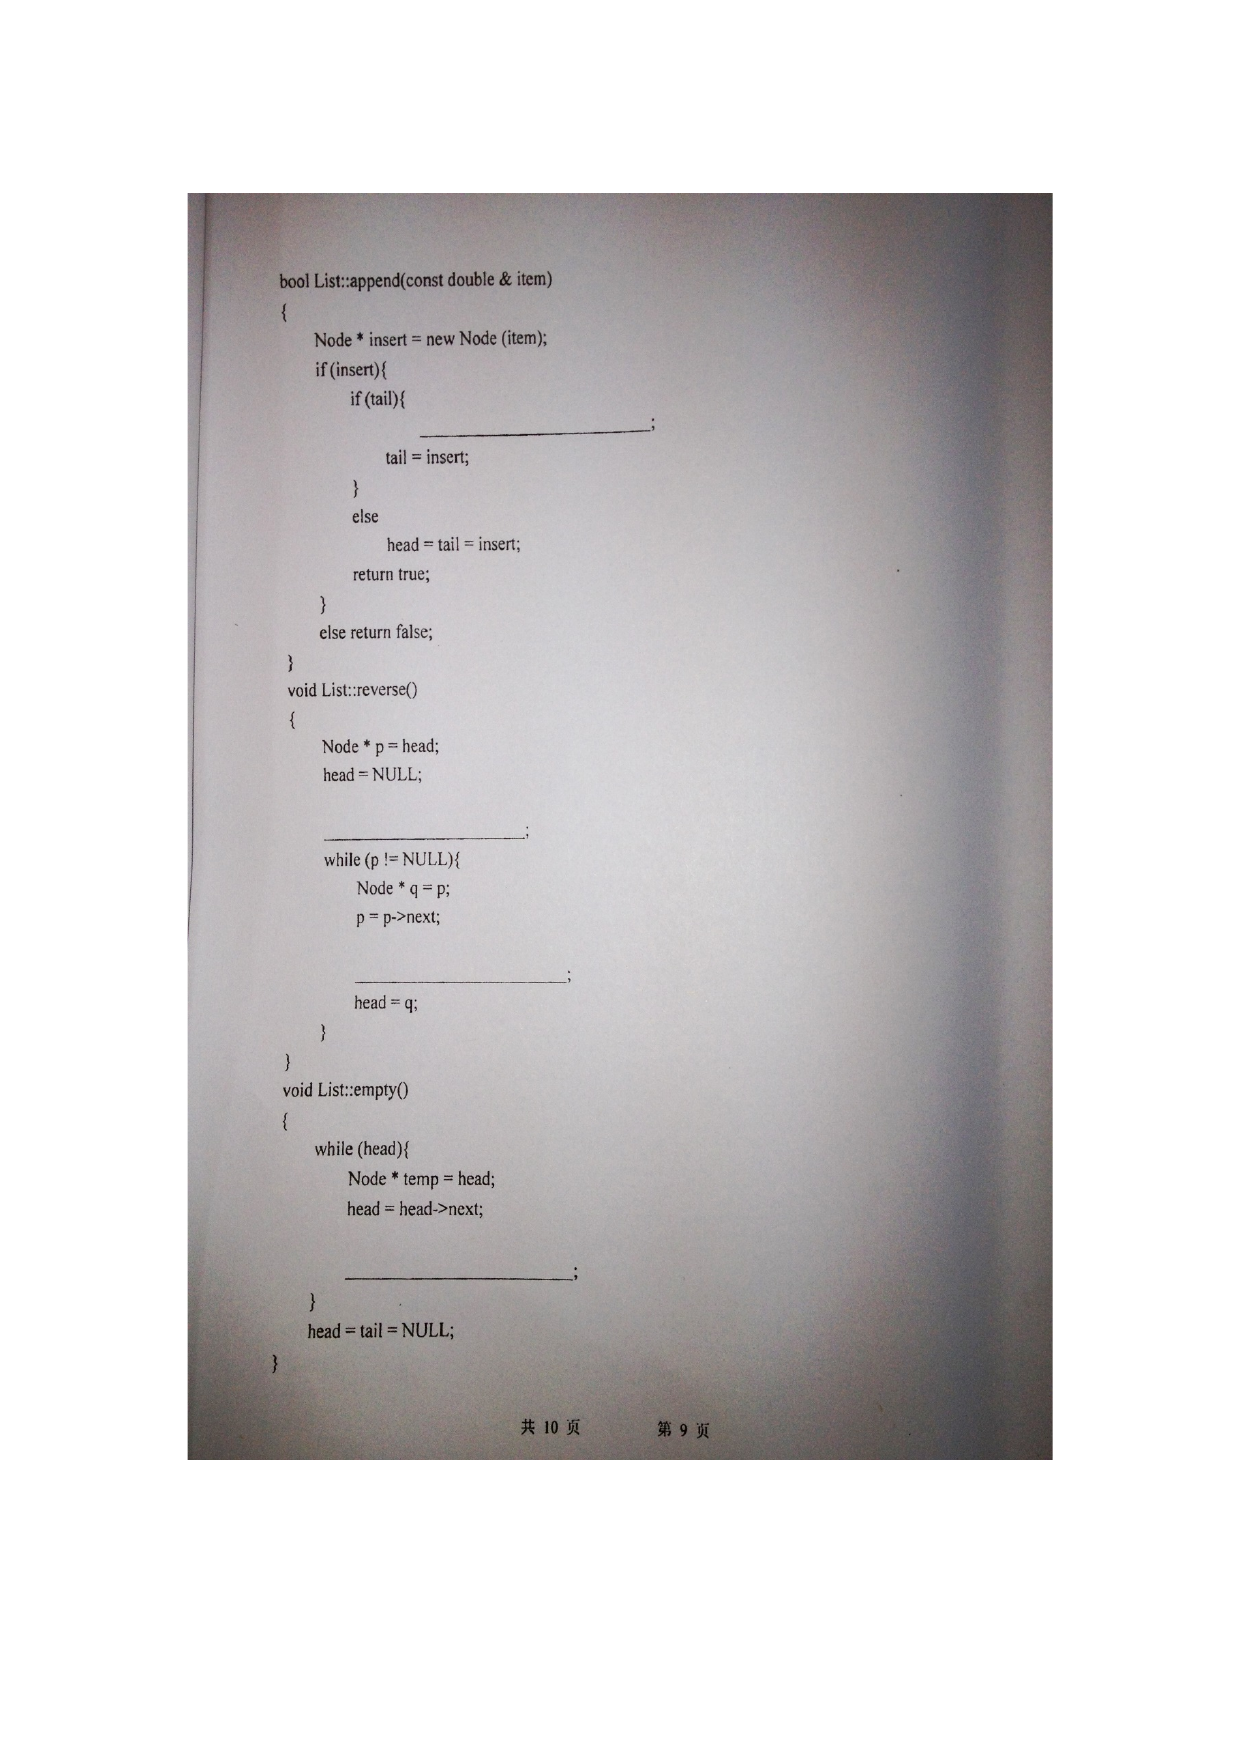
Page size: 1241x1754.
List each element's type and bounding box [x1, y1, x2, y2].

picture [187, 193, 1053, 1460]
